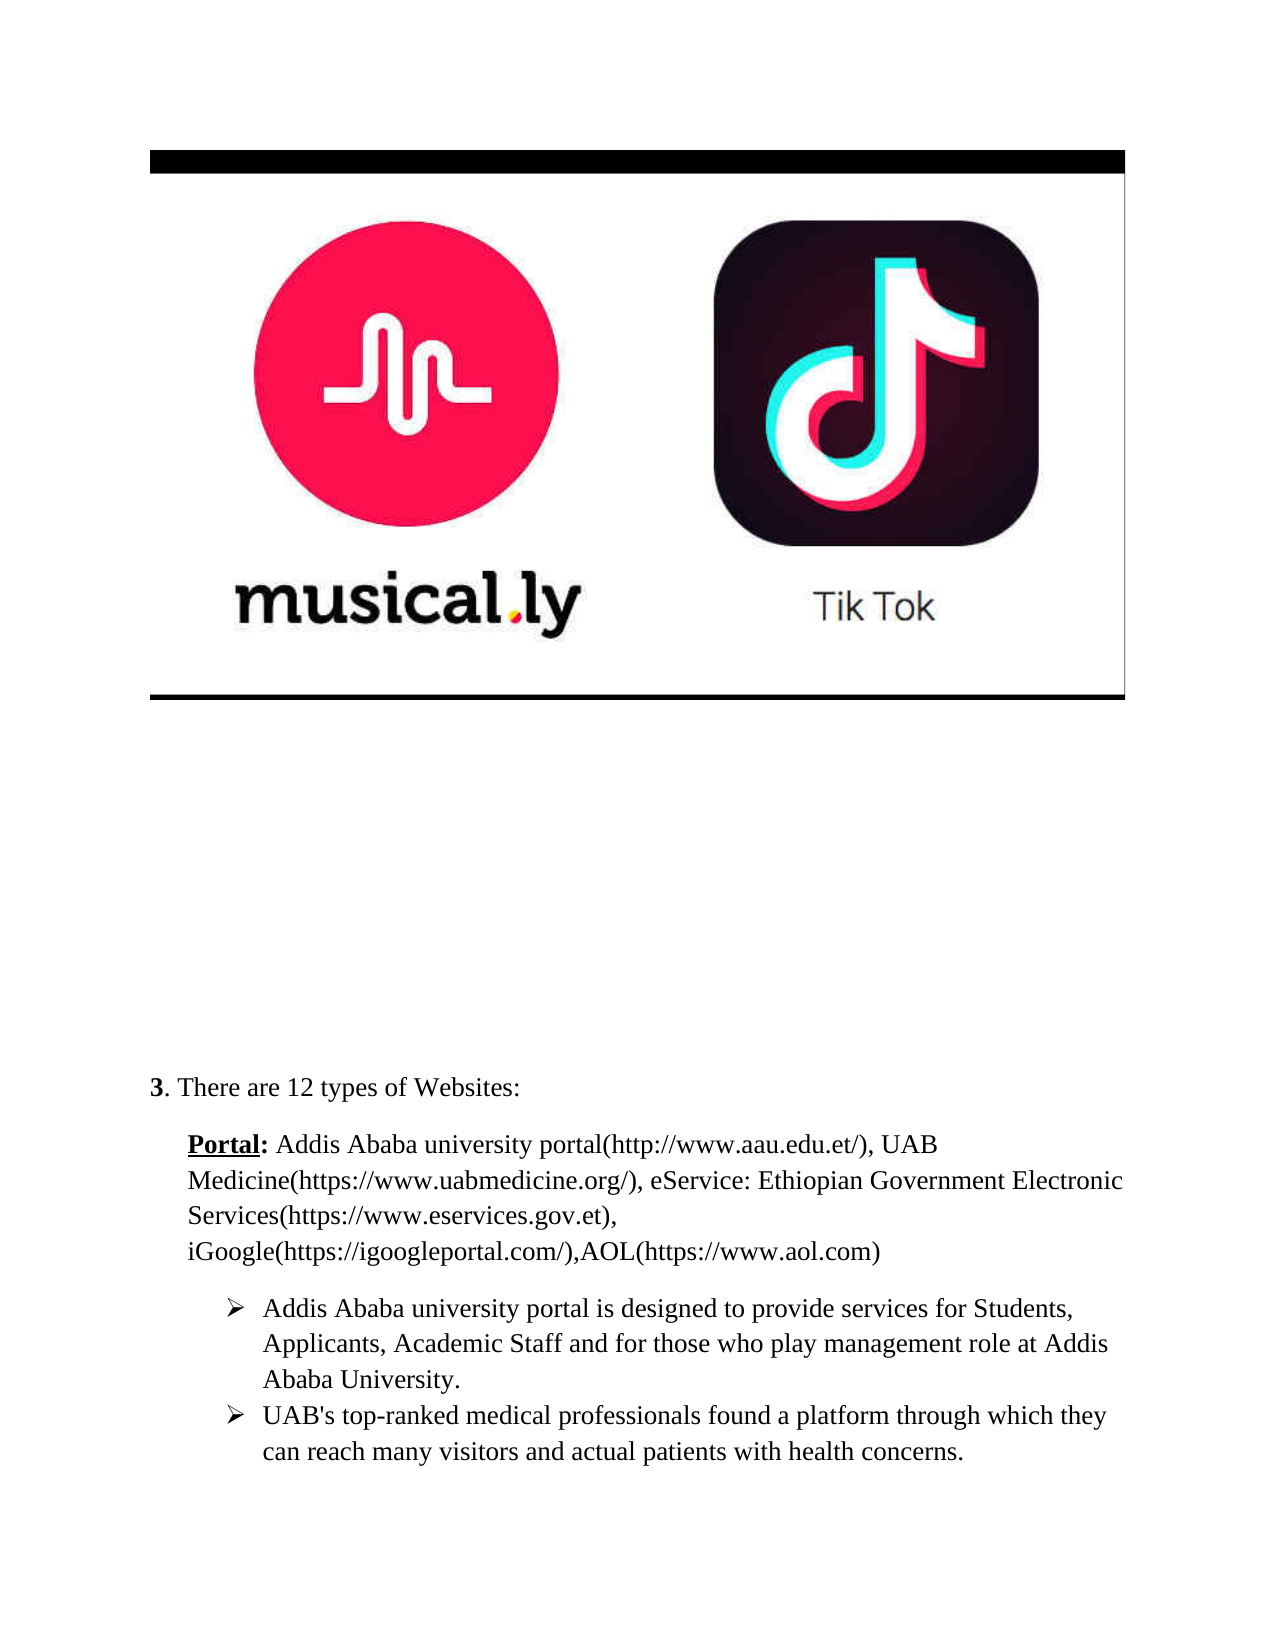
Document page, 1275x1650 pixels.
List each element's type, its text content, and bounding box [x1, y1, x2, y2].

text 3. There are 12 types of Websites: [150, 1071, 1125, 1103]
list Addis Ababa university portal is designed to provide services for Students, Applicants, Academic Staff and for those who play management role at Addis Ababa University. [225, 1292, 1125, 1394]
text Portal: Addis Ababa university portal(http://www.aau.edu.et/), UAB Medicine(https://www.uabmedicine.org/), eService: Ethiopian Government Electronic Services(https://www.eservices.gov.et), iGoogle(https://igoogleportal.com/),AOL(https://www.aol.com) [187, 1128, 1125, 1266]
list UAB's top-ranked medical professionals found a platform through which they can reach many visitors and actual patients with health concerns. [225, 1399, 1125, 1466]
picture [150, 150, 1125, 700]
